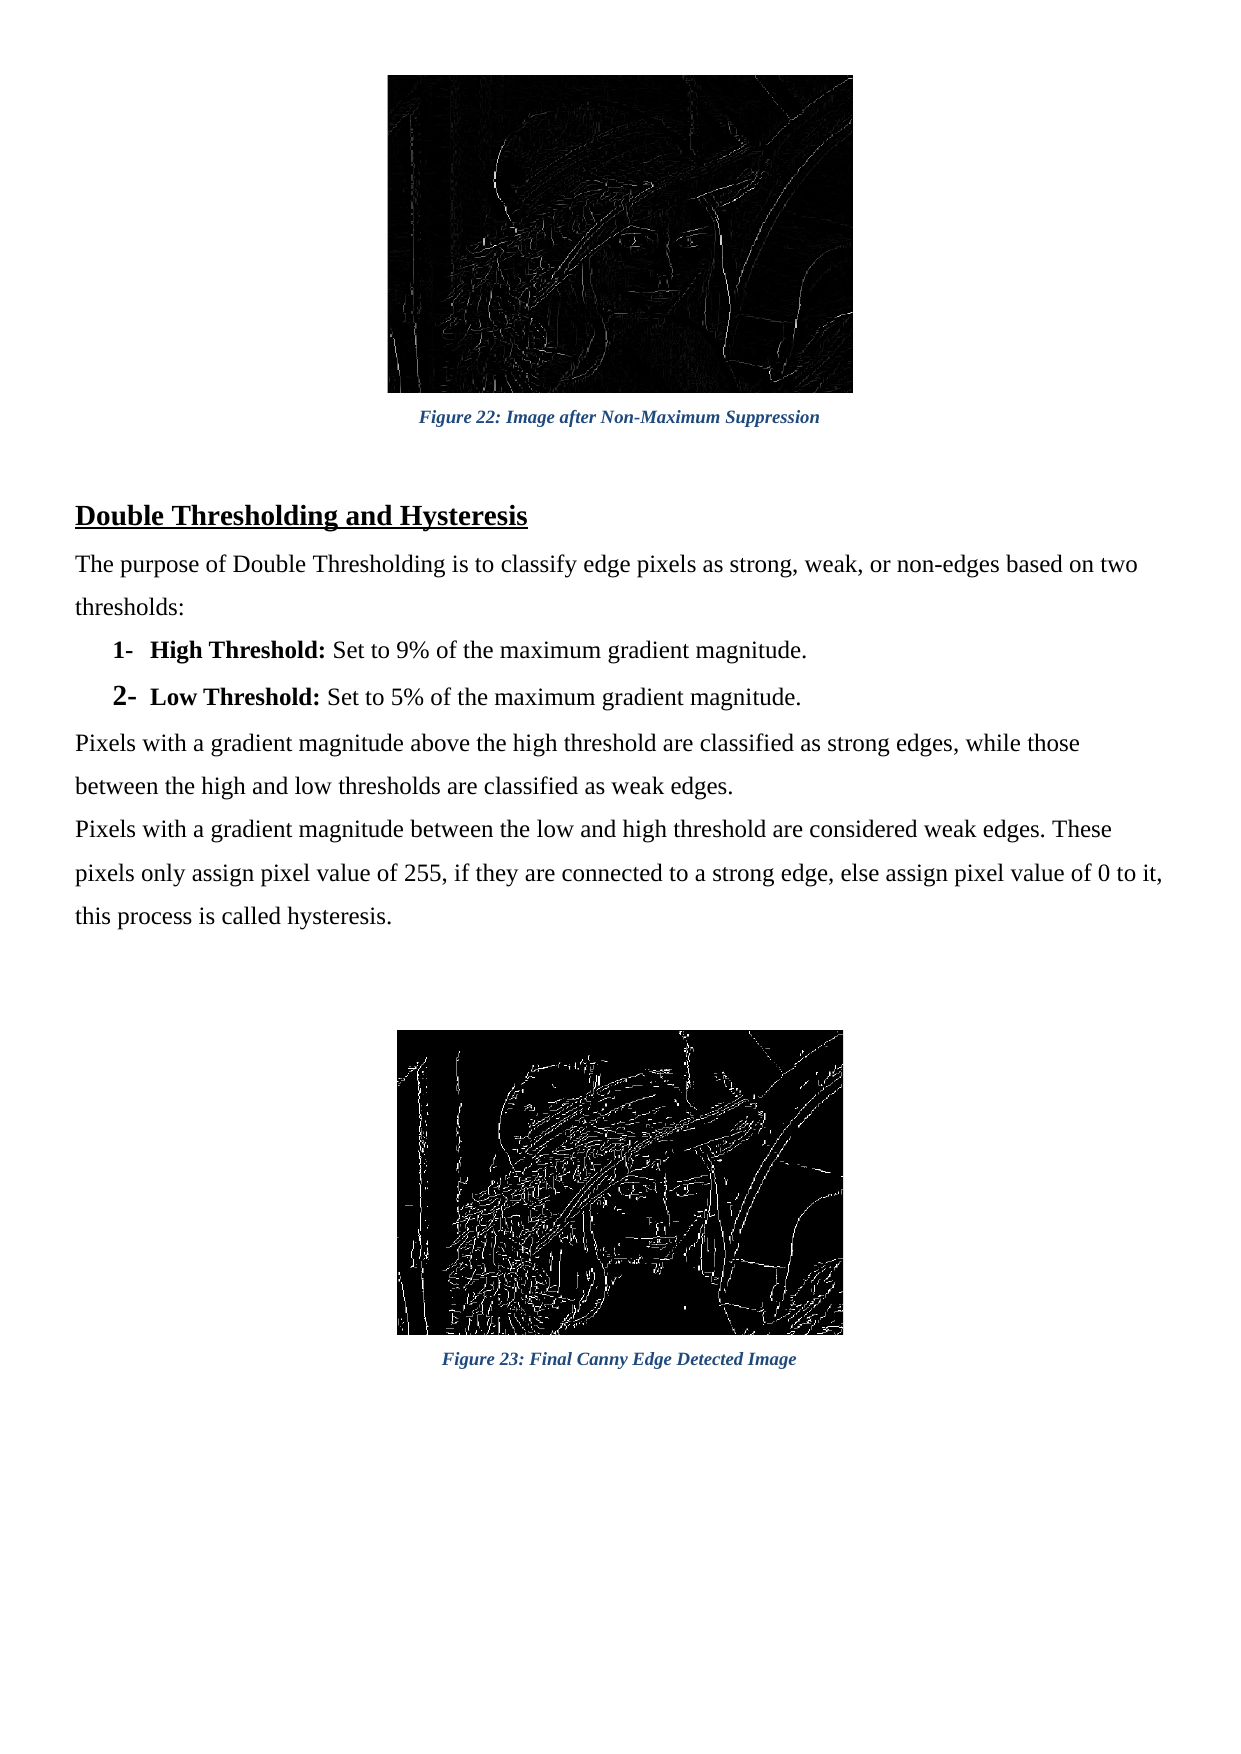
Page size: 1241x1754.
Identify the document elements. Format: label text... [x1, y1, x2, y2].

list High Threshold: Set to 9% of the maximum gradient magnitude. [112, 635, 1165, 664]
picture [397, 1030, 844, 1335]
text Pixels with a gradient magnitude above the high threshold are classified as strong edges, while those between the high and low thresholds are classified as weak edges. [75, 728, 1165, 800]
text Pixels with a gradient magnitude between the low and high threshold are considered weak edges. These pixels only assign pixel value of 255, if they are connected to a strong edge, else assign pixel value of 0 to it, this process is called hysteresis. [75, 814, 1165, 929]
picture [387, 75, 853, 393]
text Figure 22: Image after Non-Maximum Suppression [75, 406, 1165, 427]
list Low Threshold: Set to 5% of the maximum gradient magnitude. [112, 678, 1165, 712]
text Figure 23: Final Canny Edge Detected Image [75, 1348, 1165, 1369]
text Double Thresholding and Hysteresis [75, 498, 1165, 532]
text The purpose of Double Thresholding is to classify edge pixels as strong, weak, or non-edges based on two thresholds: [75, 549, 1165, 621]
